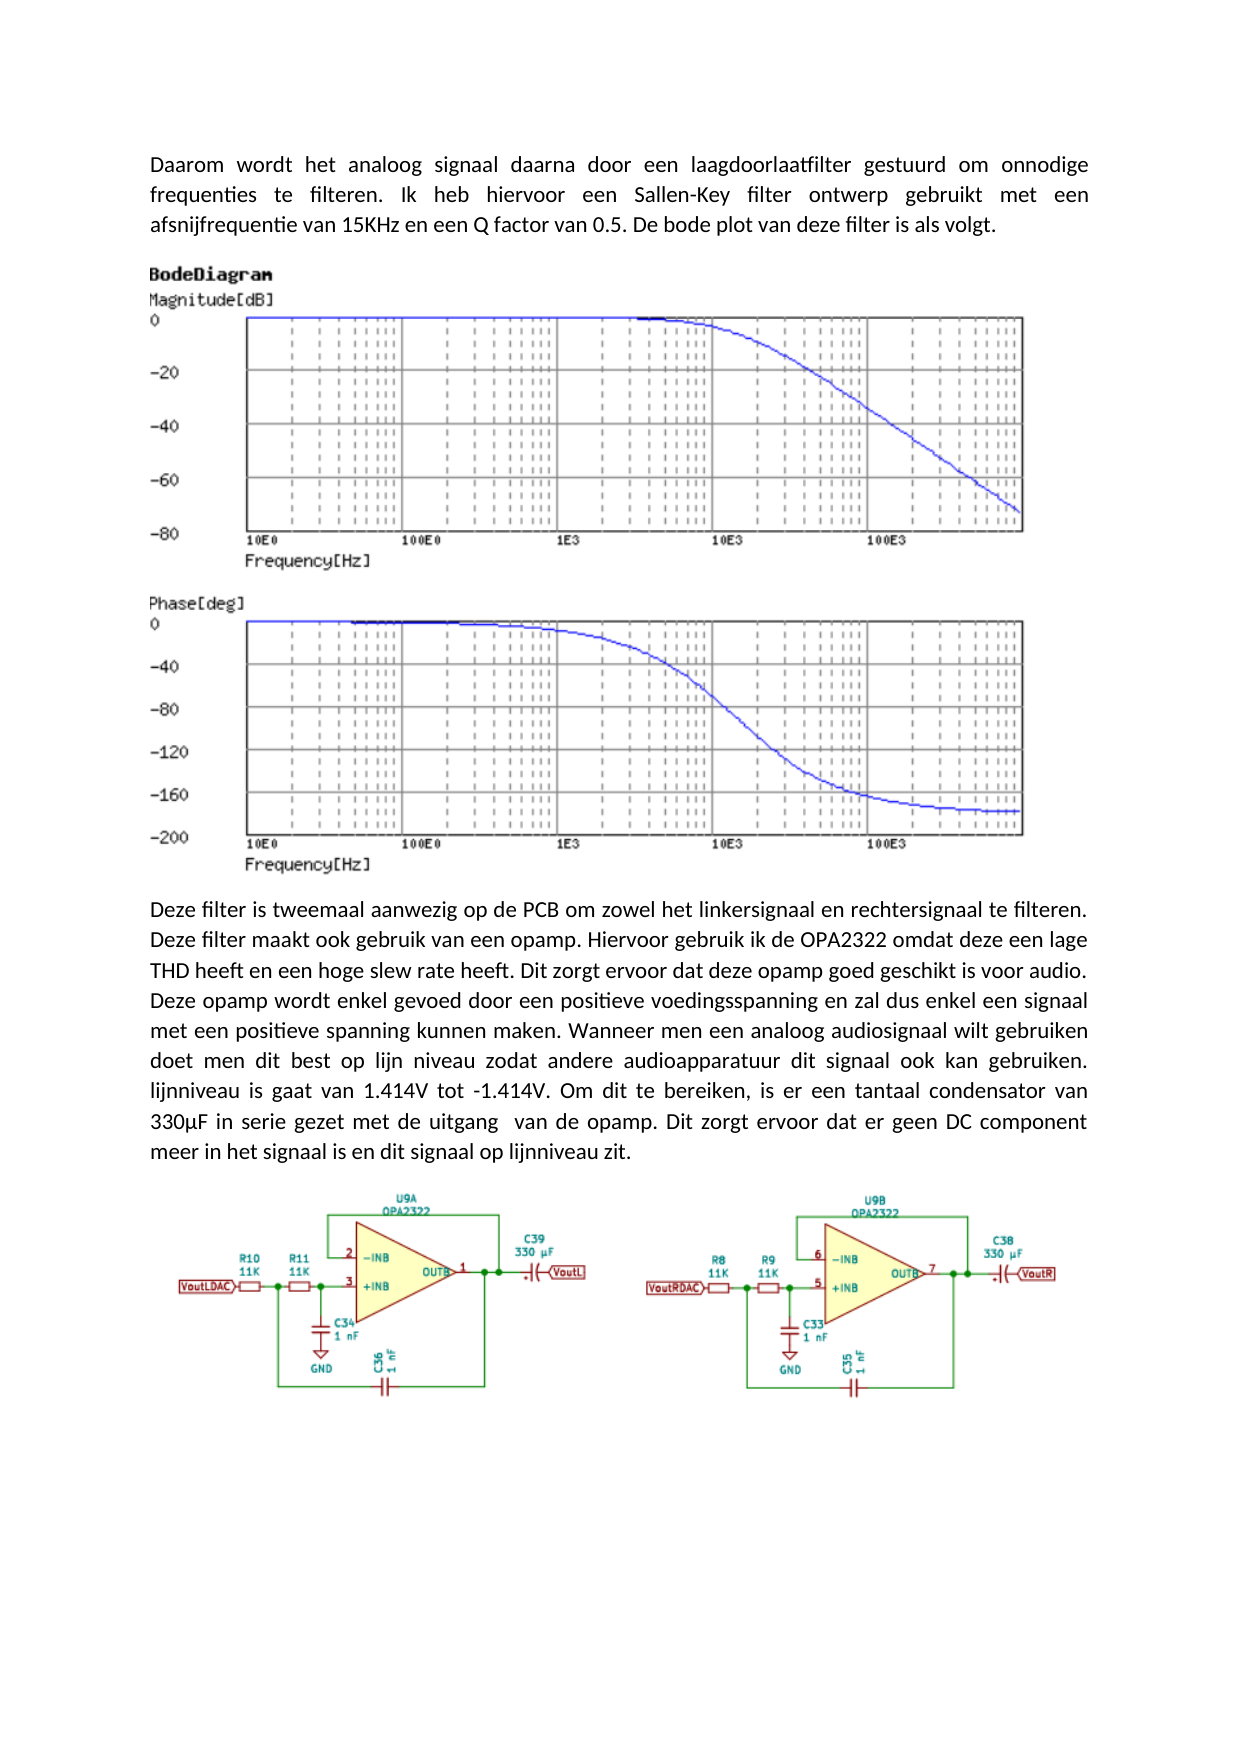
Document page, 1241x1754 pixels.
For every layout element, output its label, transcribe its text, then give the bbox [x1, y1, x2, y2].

picture [620, 1184, 1074, 1406]
text Daarom wordt het analoog signaal daarna door een laagdoorlaatfilter gestuurd om onnodige frequenties te filteren. Ik heb hiervoor een Sallen-Key filter ontwerp gebruikt met een afsnijfrequentie van 15KHz en een Q factor van 0.5. De bode plot van deze filter is als volgt. [150, 150, 1090, 238]
picture [150, 257, 1089, 877]
picture [150, 1183, 616, 1406]
text Deze filter is tweemaal aanwezig op de PCB om zowel het linkersignaal en rechtersignaal te filteren. Deze filter maakt ook gebruik van een opamp. Hiervoor gebruik ik de OPA2322 omdat deze een lage THD heeft en een hoge slew rate heeft. Dit zorgt ervoor dat deze opamp goed geschikt is voor audio. Deze opamp wordt enkel gevoed door een positieve voedingsspanning en zal dus enkel een signaal met een positieve spanning kunnen maken. Wanneer men een analoog audiosignaal wilt gebruiken doet men dit best op lijn niveau zodat andere audioapparatuur dit signaal ook kan gebruiken. lijnniveau is gaat van 1.414V tot -1.414V. Om dit te bereiken, is er een tantaal condensator van 330µF in serie gezet met de uitgang van de opamp. Dit zorgt ervoor dat er geen DC component meer in het signaal is en dit signaal op lijnniveau zit. [150, 895, 1090, 1165]
